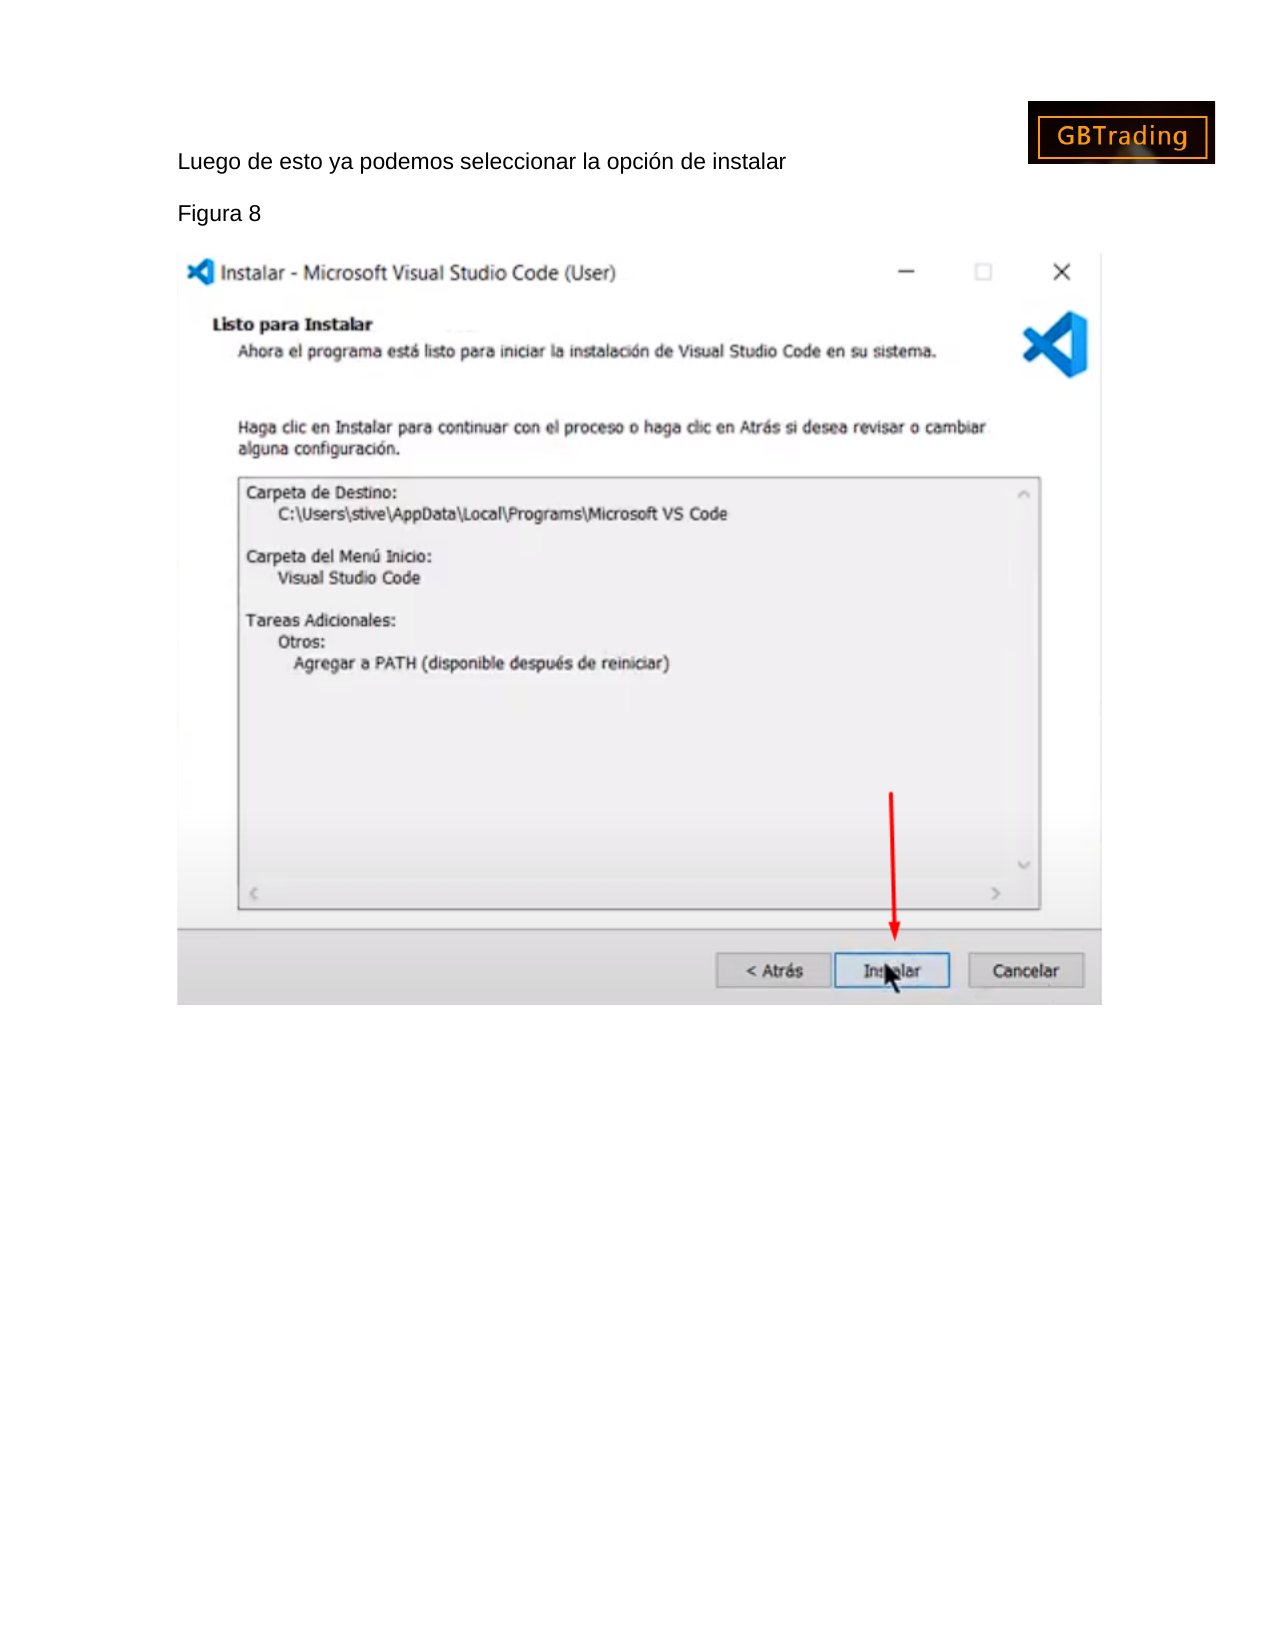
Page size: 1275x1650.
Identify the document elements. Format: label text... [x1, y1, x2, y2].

picture [1028, 101, 1216, 164]
text Figura 8 [177, 200, 1098, 227]
picture [177, 253, 1102, 1005]
text Luego de esto ya podemos seleccionar la opción de instalar [177, 148, 1098, 174]
